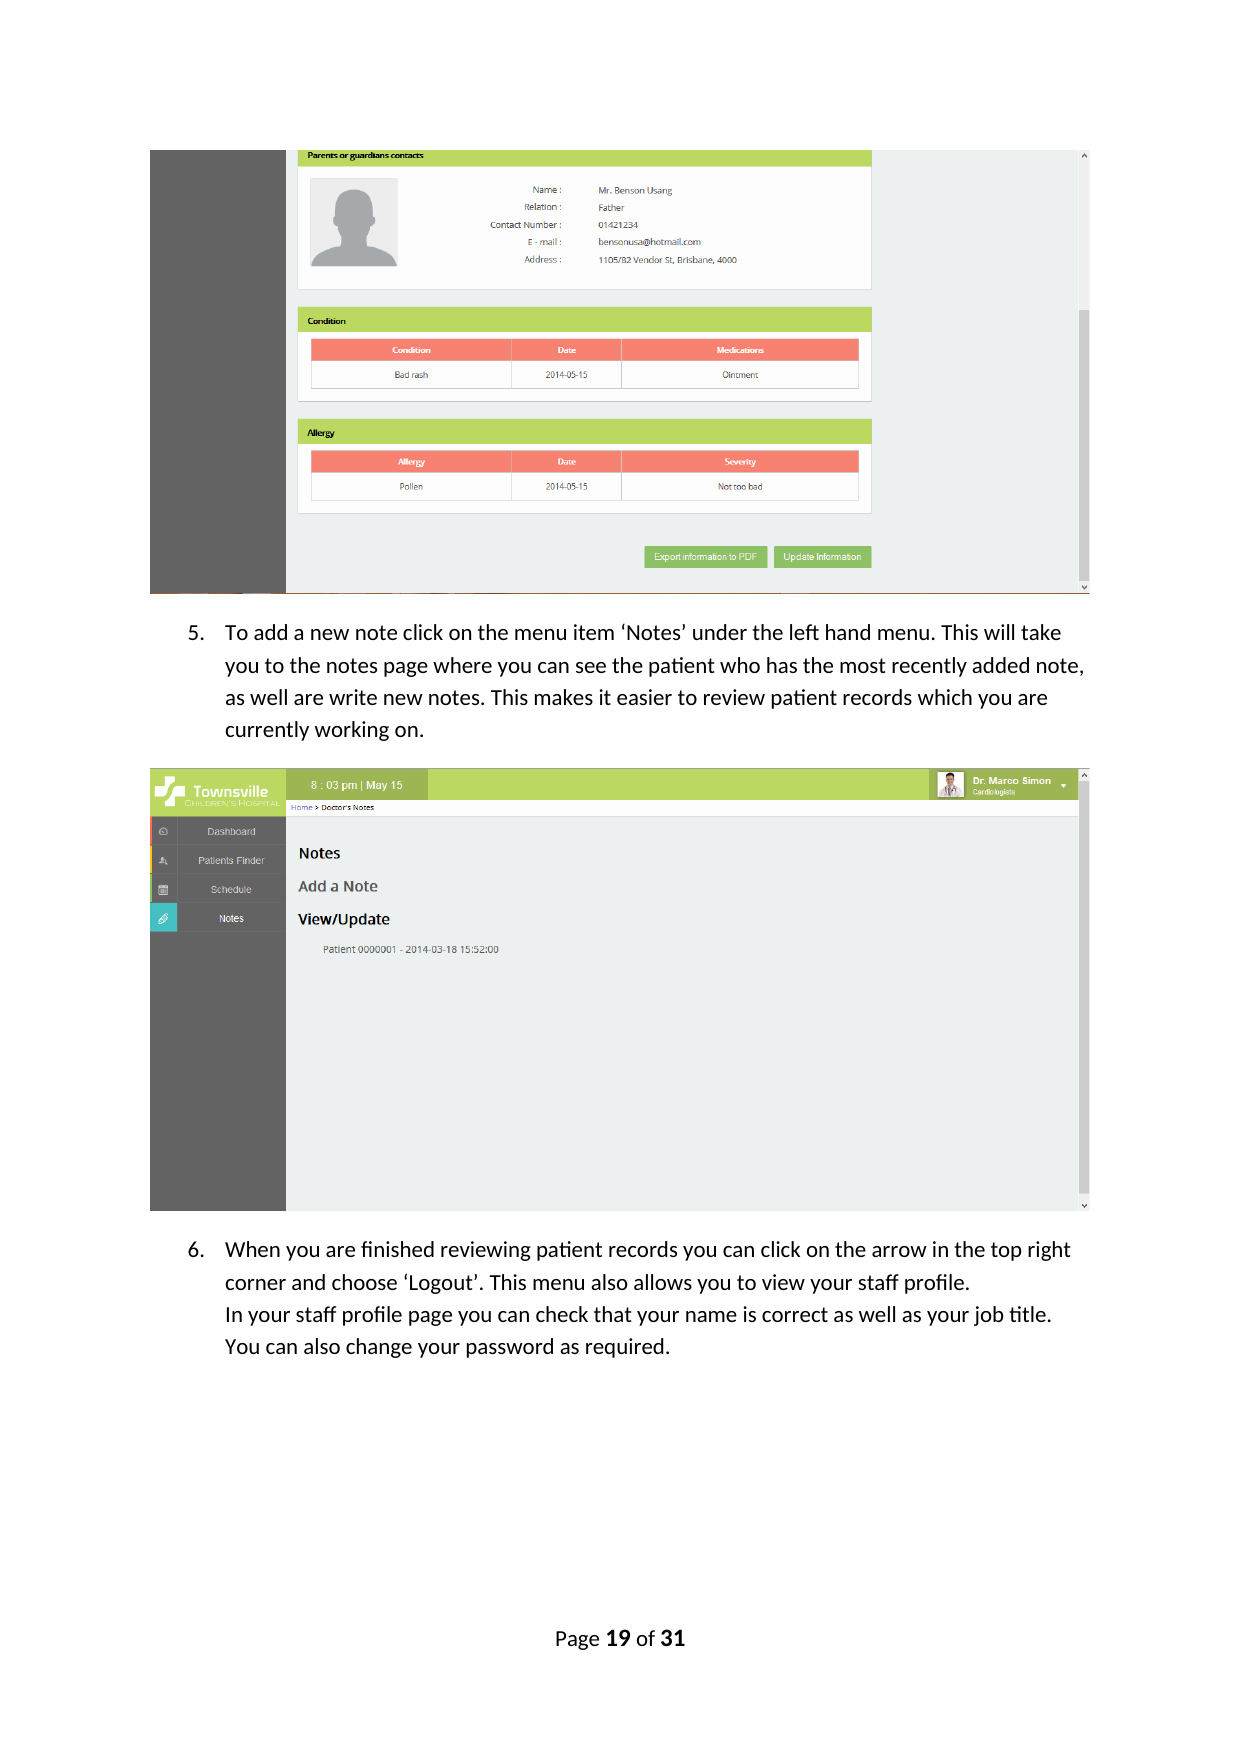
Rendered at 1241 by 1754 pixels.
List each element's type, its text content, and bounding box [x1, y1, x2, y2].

picture [150, 768, 1090, 1211]
list To add a new note click on the menu item ‘Notes’ under the left hand menu. This will take you to the notes page where you can see the patient who has the most recently added note, as well are write new notes. This makes it easier to review patient records which you are currently working on. [187, 618, 1090, 743]
list When you are finished reviewing patient records you can click on the arrow in the top right corner and choose ‘Logout’. This menu also allows you to view your staff profile. In your staff profile page you can check that your name is correct as well as your job title. You can also change your password as required. [187, 1236, 1090, 1360]
picture [150, 150, 1090, 594]
